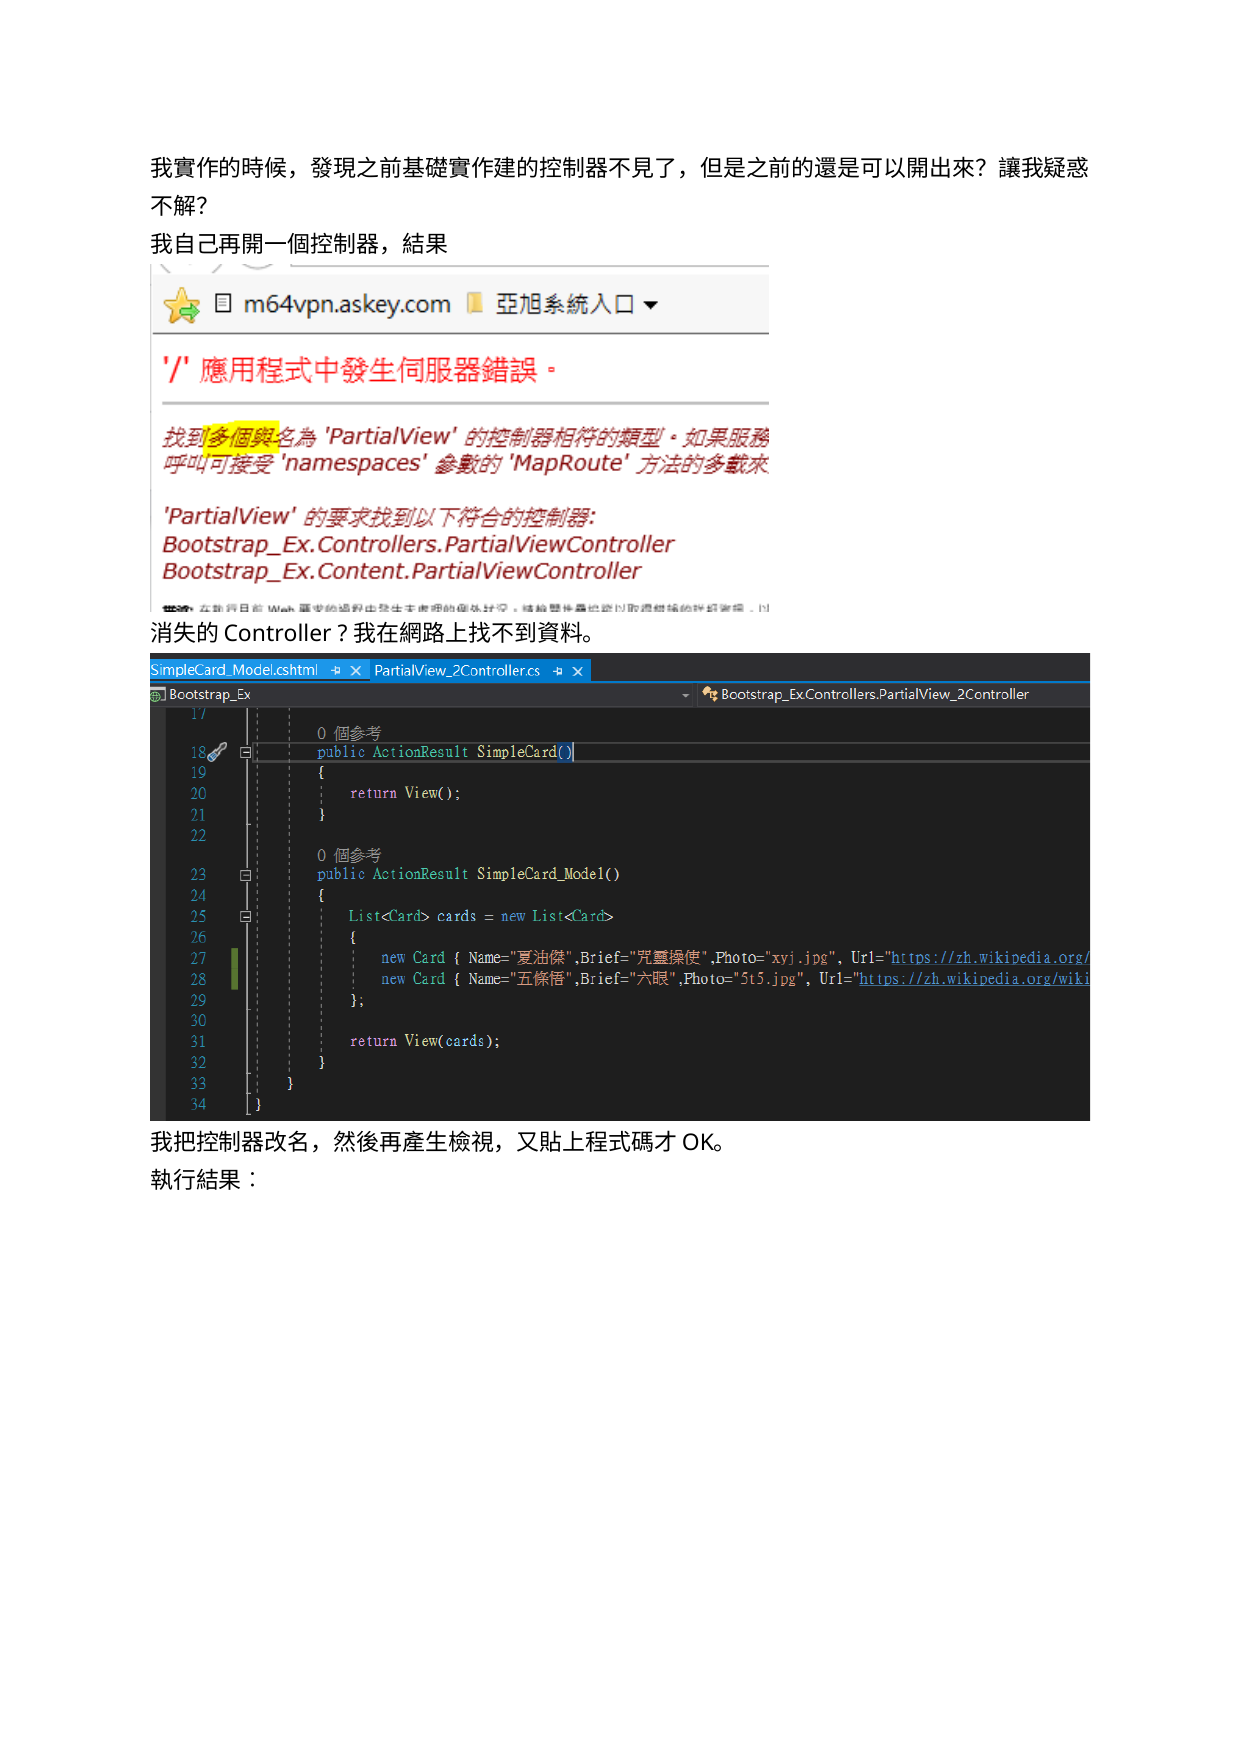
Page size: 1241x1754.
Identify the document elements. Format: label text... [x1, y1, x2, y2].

text 我實作的時候，發現之前基礎實作建的控制器不見了，但是之前的還是可以開出來？讓我疑惑不解？ [150, 150, 1090, 221]
text 消失的Controller ? 我在網路上找不到資料。 [150, 615, 1090, 648]
picture [150, 653, 1091, 1121]
text 我把控制器改名，然後再產生檢視，又貼上程式碼才OK。 [150, 1124, 1090, 1157]
text 我自己再開一個控制器，結果 [150, 226, 1090, 259]
picture [150, 264, 769, 612]
text 執行結果︰ [150, 1162, 1090, 1196]
